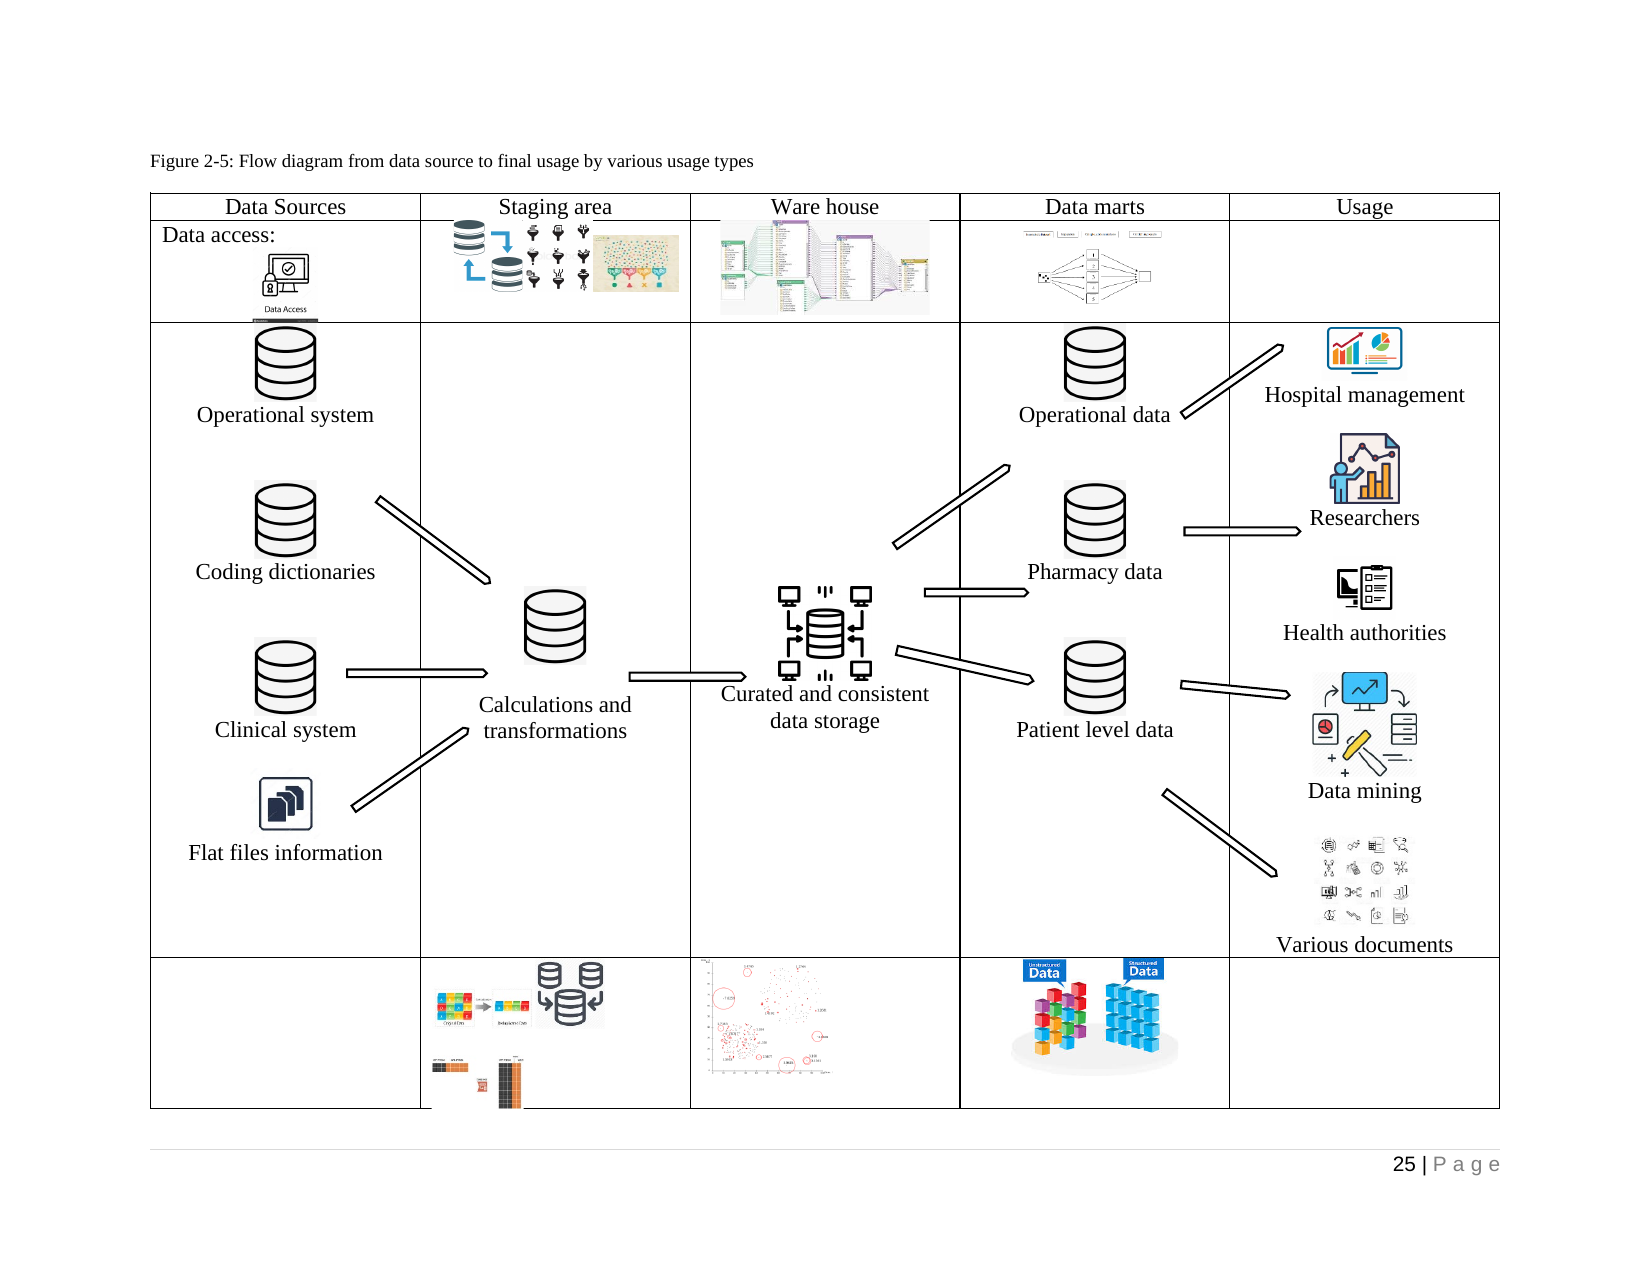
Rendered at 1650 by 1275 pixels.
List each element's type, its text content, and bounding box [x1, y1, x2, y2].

table_cell [1230, 221, 1499, 322]
table_cell [961, 221, 1229, 322]
picture [1063, 637, 1127, 716]
table_cell [421, 958, 690, 1108]
table_header Ware house [691, 194, 959, 220]
table_cell Calculations and transformations [421, 323, 690, 957]
table_header Usage [1230, 194, 1499, 220]
table_header Data marts [961, 194, 1229, 220]
table_cell [691, 958, 959, 1108]
picture [431, 958, 605, 1029]
picture [701, 958, 833, 1074]
picture [523, 586, 587, 665]
table_cell [1230, 958, 1499, 1108]
picture [1312, 672, 1417, 777]
picture [1313, 829, 1416, 931]
table_cell [961, 958, 1229, 1108]
picture [250, 768, 321, 839]
picture [1329, 433, 1400, 504]
picture [1011, 958, 1179, 1076]
table_header Data Sources [151, 194, 420, 220]
picture [1063, 480, 1127, 559]
picture [254, 480, 317, 559]
table_header Staging area [421, 194, 690, 220]
picture [720, 220, 930, 315]
table_cell Operational data Pharmacy data Patient level data [961, 323, 1229, 957]
table_cell [151, 958, 420, 1108]
picture [1023, 220, 1166, 304]
picture [254, 637, 317, 716]
table_cell Operational system Coding dictionaries Clinical system Flat files information [151, 323, 420, 957]
table_cell Data access: [151, 221, 420, 322]
table_cell [421, 221, 690, 322]
picture [431, 1055, 524, 1109]
picture [1321, 323, 1408, 381]
table_cell [691, 221, 959, 322]
picture [1333, 556, 1396, 620]
table_cell Curated and consistent data storage [691, 323, 959, 957]
picture [453, 220, 679, 292]
picture [778, 586, 872, 681]
picture [252, 247, 319, 402]
picture [1063, 323, 1127, 402]
table_cell Hospital management Researchers Health authorities Data mining Various documents [1230, 323, 1499, 957]
